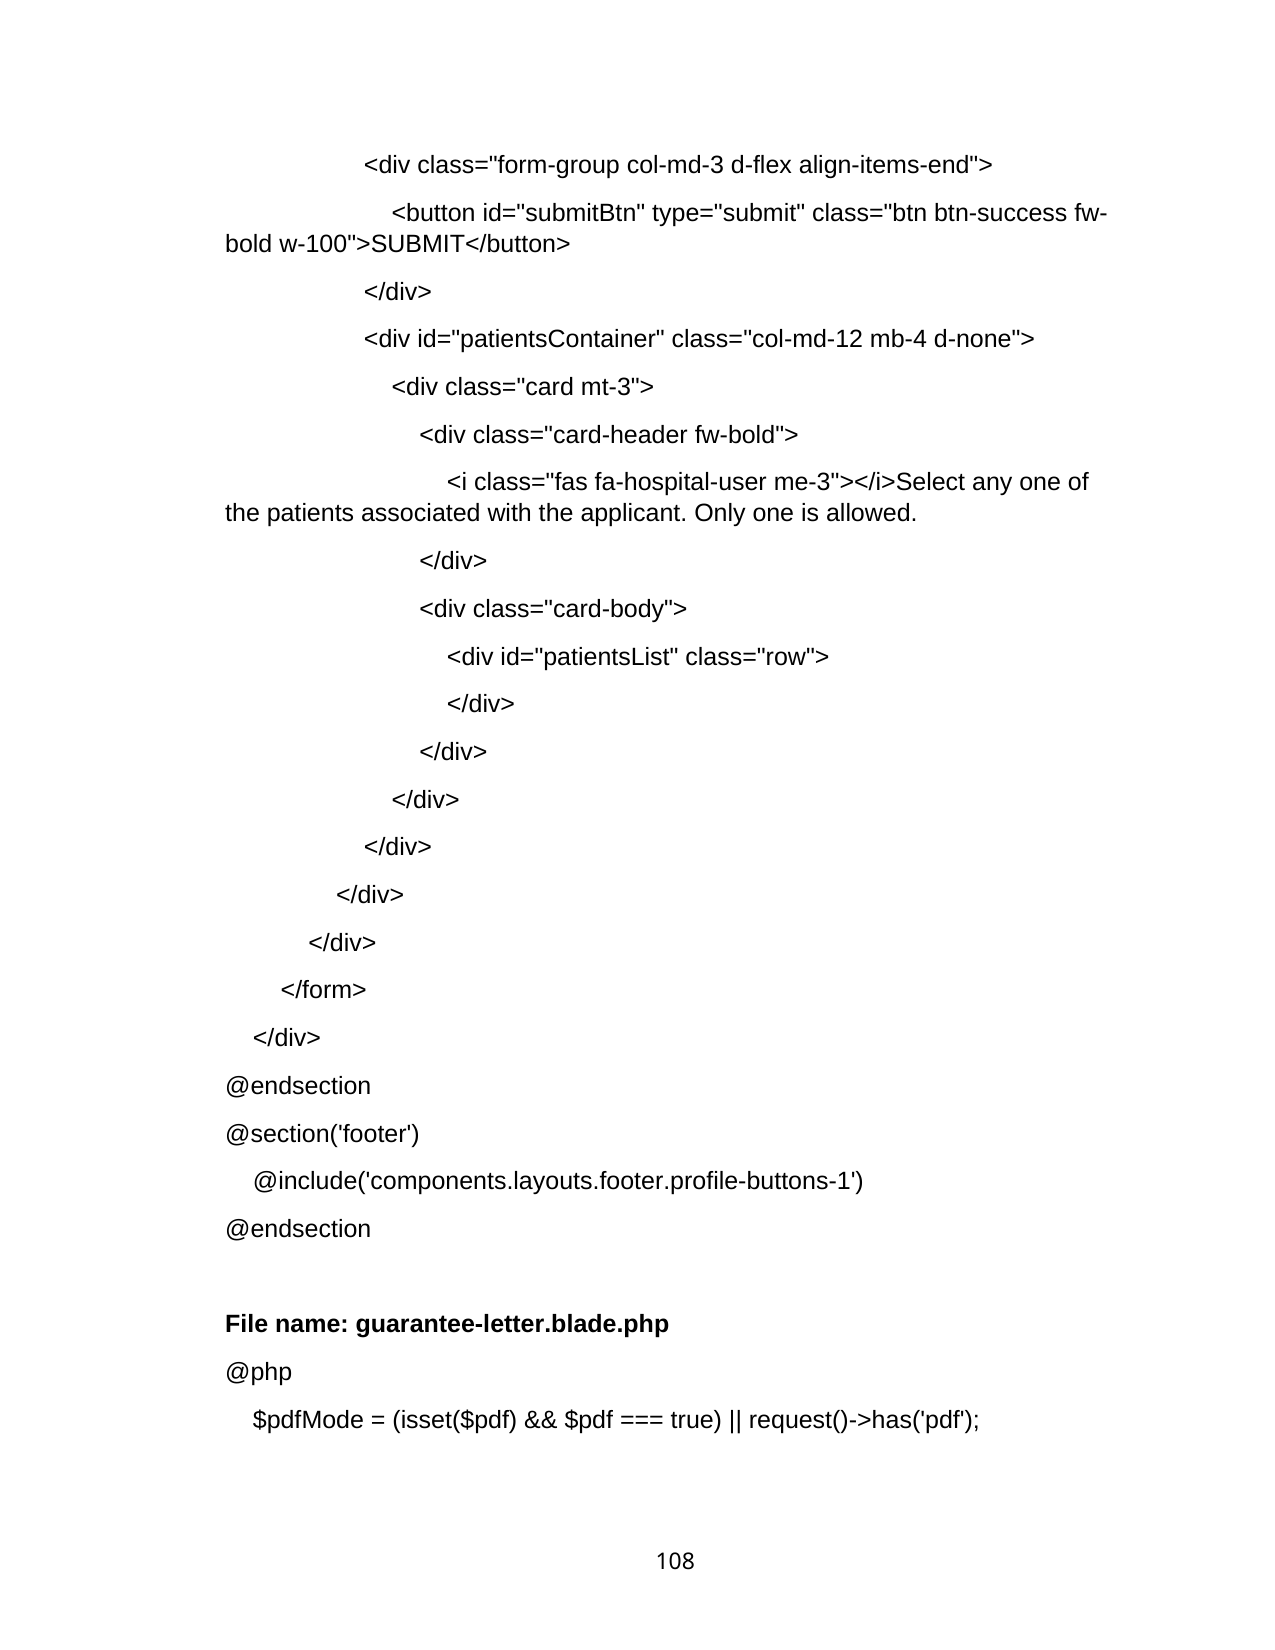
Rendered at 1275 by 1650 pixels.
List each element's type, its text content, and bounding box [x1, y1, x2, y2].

text <button id="submitBtn" type="submit" class="btn btn-success fw-bold w-100">SUBMIT</button> [225, 198, 1125, 257]
text </div> [225, 832, 1125, 861]
text <div id="patientsContainer" class="col-md-12 mb-4 d-none"> [225, 324, 1125, 353]
text <div id="patientsList" class="row"> [225, 641, 1125, 670]
text </div> [225, 276, 1125, 305]
text </div> [225, 546, 1125, 575]
text <div class="card mt-3"> [225, 372, 1125, 401]
text </div> [225, 784, 1125, 813]
text <div class="card-body"> [225, 594, 1125, 622]
text @endsection [225, 1214, 1125, 1243]
text </div> [225, 737, 1125, 766]
text @section('footer') [225, 1118, 1125, 1147]
text File name: guarantee-letter.blade.php [225, 1309, 1125, 1338]
text <i class="fas fa-hospital-user me-3"></i>Select any one of the patients associated with the applicant. Only one is allowed. [225, 467, 1125, 527]
text @endsection [225, 1071, 1125, 1099]
text </div> [225, 1023, 1125, 1052]
text </div> [225, 928, 1125, 956]
text <div class="form-group col-md-3 d-flex align-items-end"> [225, 150, 1125, 179]
text </div> [225, 689, 1125, 718]
text <div class="card-header fw-bold"> [225, 419, 1125, 448]
text </form> [225, 975, 1125, 1004]
text @include('components.layouts.footer.profile-buttons-1') [225, 1166, 1125, 1195]
text </div> [225, 880, 1125, 909]
text @php [225, 1357, 1125, 1386]
text $pdfMode = (isset($pdf) && $pdf === true) || request()->has('pdf'); [225, 1405, 1125, 1433]
